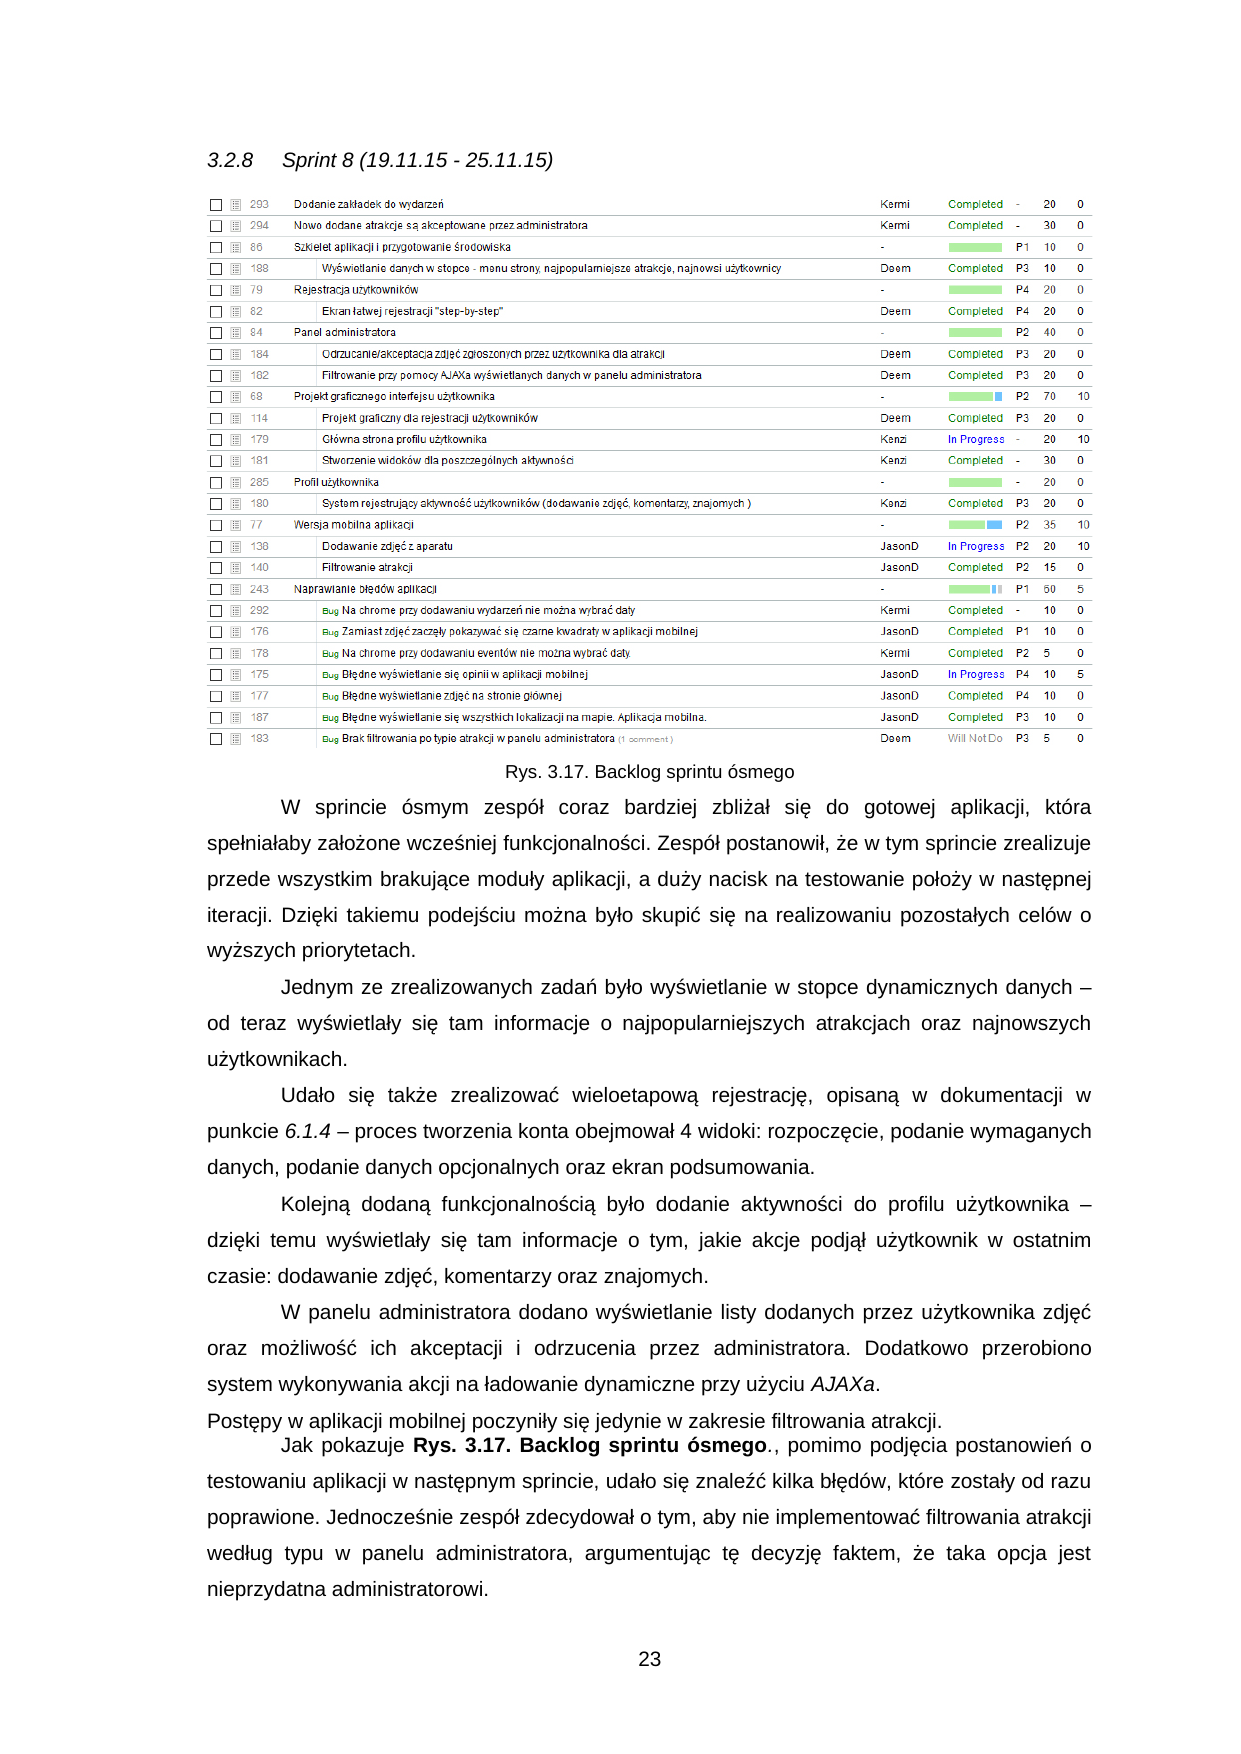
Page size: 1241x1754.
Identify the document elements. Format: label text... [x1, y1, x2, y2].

text W panelu administratora dodano wyświetlanie listy dodanych przez użytkownika zdjęć oraz możliwość ich akceptacji i odrzucenia przez administratora. Dodatkowo przerobiono system wykonywania akcji na ładowanie dynamiczne przy użyciu AJAXa. [207, 1300, 1092, 1396]
text Postępy w aplikacji mobilnej poczyniły się jedynie w zakresie filtrowania atrakcji. [207, 1409, 1092, 1433]
text Kolejną dodaną funkcjonalnością było dodanie aktywności do profilu użytkownika – dzięki temu wyświetlały się tam informacje o tym, jakie akcje podjął użytkownik w ostatnim czasie: dodawanie zdjęć, komentarzy oraz znajomych. [207, 1192, 1092, 1288]
subtitle Sprint 8 (19.11.15 - 251115) [207, 148, 1092, 172]
text W sprincie ósmym zespół coraz bardziej zbliżał się do gotowej aplikacji, która spełniałaby założone wcześniej funkcjonalności. Zespół postanowił, że w tym sprincie zrealizuje przede wszystkim brakujące moduły aplikacji, a duży nacisk na testowanie położy w następnej iteracji. Dzięki takiemu podejściu można było skupić się na realizowaniu pozostałych celów o wyższych priorytetach. [207, 794, 1092, 962]
picture [206, 196, 1093, 748]
text Jednym ze zrealizowanych zadań było wyświetlanie w stopce dynamicznych danych – od teraz wyświetlały się tam informacje o najpopularniejszych atrakcjach oraz najnowszych użytkownikach. [207, 975, 1092, 1071]
